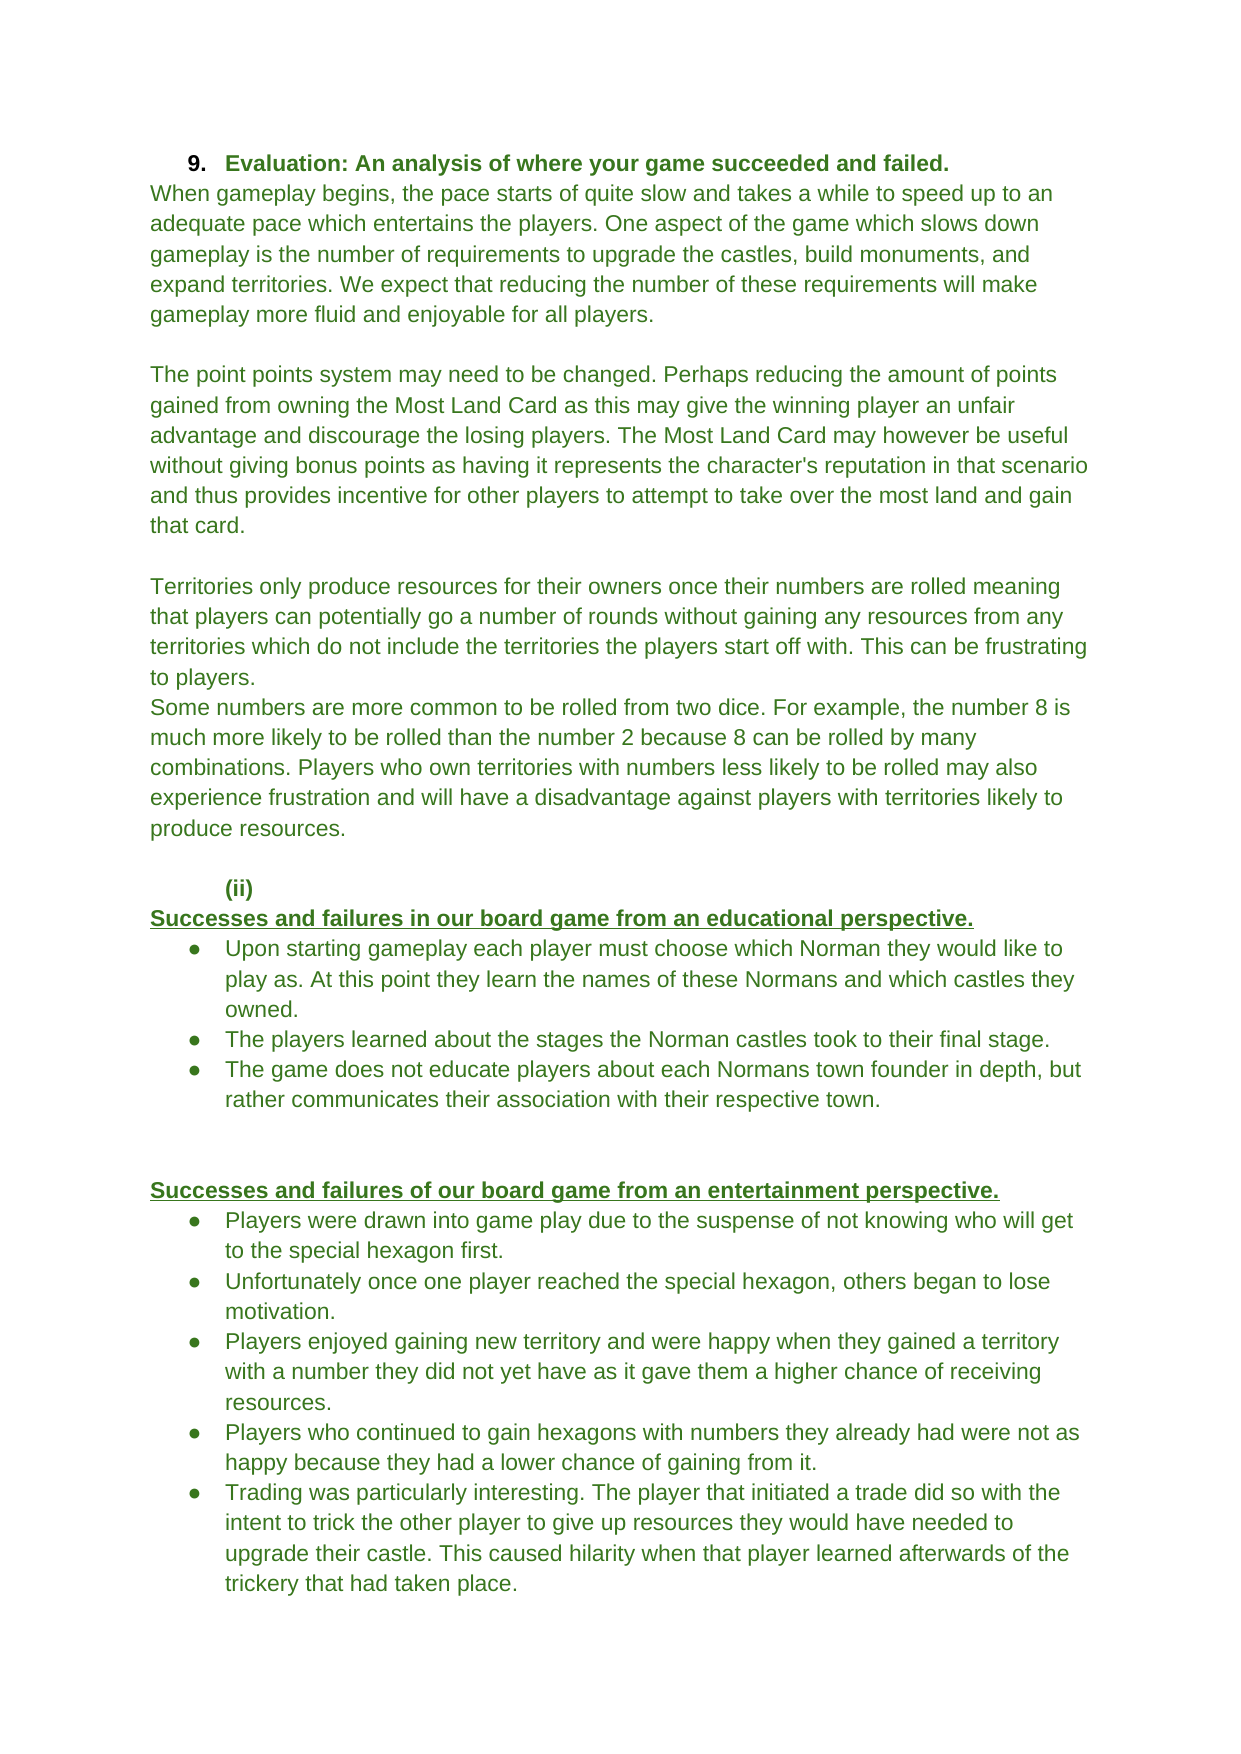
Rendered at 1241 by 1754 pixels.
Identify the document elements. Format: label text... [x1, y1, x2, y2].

list The game does not educate players about each Normans town founder in depth, but rather communicates their association with their respective town. [187, 1056, 1090, 1113]
list Players enjoyed gaining new territory and were happy when they gained a territory with a number they did not yet have as it gave them a higher chance of receiving resources. [187, 1328, 1090, 1415]
text The point points system may need to be changed. Perhaps reducing the amount of points gained from owning the Most Land Card as this may give the winning player an unfair advantage and discourage the losing players. The Most Land Card may however be useful without giving bonus points as having it represents the character's reputation in that scenario and thus provides incentive for other players to attempt to take over the most land and gain that card. [150, 361, 1090, 539]
text Successes and failures in our board game from an educational perspective. [150, 905, 1090, 932]
text Some numbers are more common to be rolled from two dice. For example, the number 8 is much more likely to be rolled than the number 2 because 8 can be rolled by many combinations. Players who own territories with numbers less likely to be rolled may also experience frustration and will have a disadvantage against players with territories likely to produce resources. [150, 694, 1090, 841]
list Upon starting gameplay each player must choose which Norman they would like to play as. At this point they learn the names of these Normans and which castles they owned. [187, 935, 1090, 1022]
text (ii) [150, 845, 1090, 901]
text Territories only produce resources for their owners once their numbers are rolled meaning that players can potentially go a number of rounds without gaining any resources from any territories which do not include the territories the players start off with. This can be frustrating to players. [150, 573, 1090, 690]
list The players learned about the stages the Norman castles took to their final stage. [187, 1026, 1090, 1052]
text Successes and failures of our board game from an entertainment perspective. [150, 1177, 1090, 1203]
text When gameplay begins, the pace starts of quite slow and takes a while to speed up to an adequate pace which entertains the players. One aspect of the game which slows down gameplay is the number of requirements to upgrade the castles, build monuments, and expand territories. We expect that reducing the number of these requirements will make gameplay more fluid and enjoyable for all players. [150, 180, 1090, 327]
list Players who continued to gain hexagons with numbers they already had were not as happy because they had a lower chance of gaining from it. [187, 1419, 1090, 1475]
list Trading was particularly interesting. The player that initiated a trade did so with the intent to trick the other player to give up resources they would have needed to upgrade their castle. This caused hilarity when that player learned afterwards of the trickery that had taken place. [187, 1479, 1090, 1596]
list Evaluation: An analysis of where your game succeeded and failed. [187, 150, 1090, 176]
list Players were drawn into game play due to the suspense of not knowing who will get to the special hexagon first. [187, 1207, 1090, 1264]
list Unfortunately once one player reached the special hexagon, others began to lose motivation. [187, 1268, 1090, 1324]
